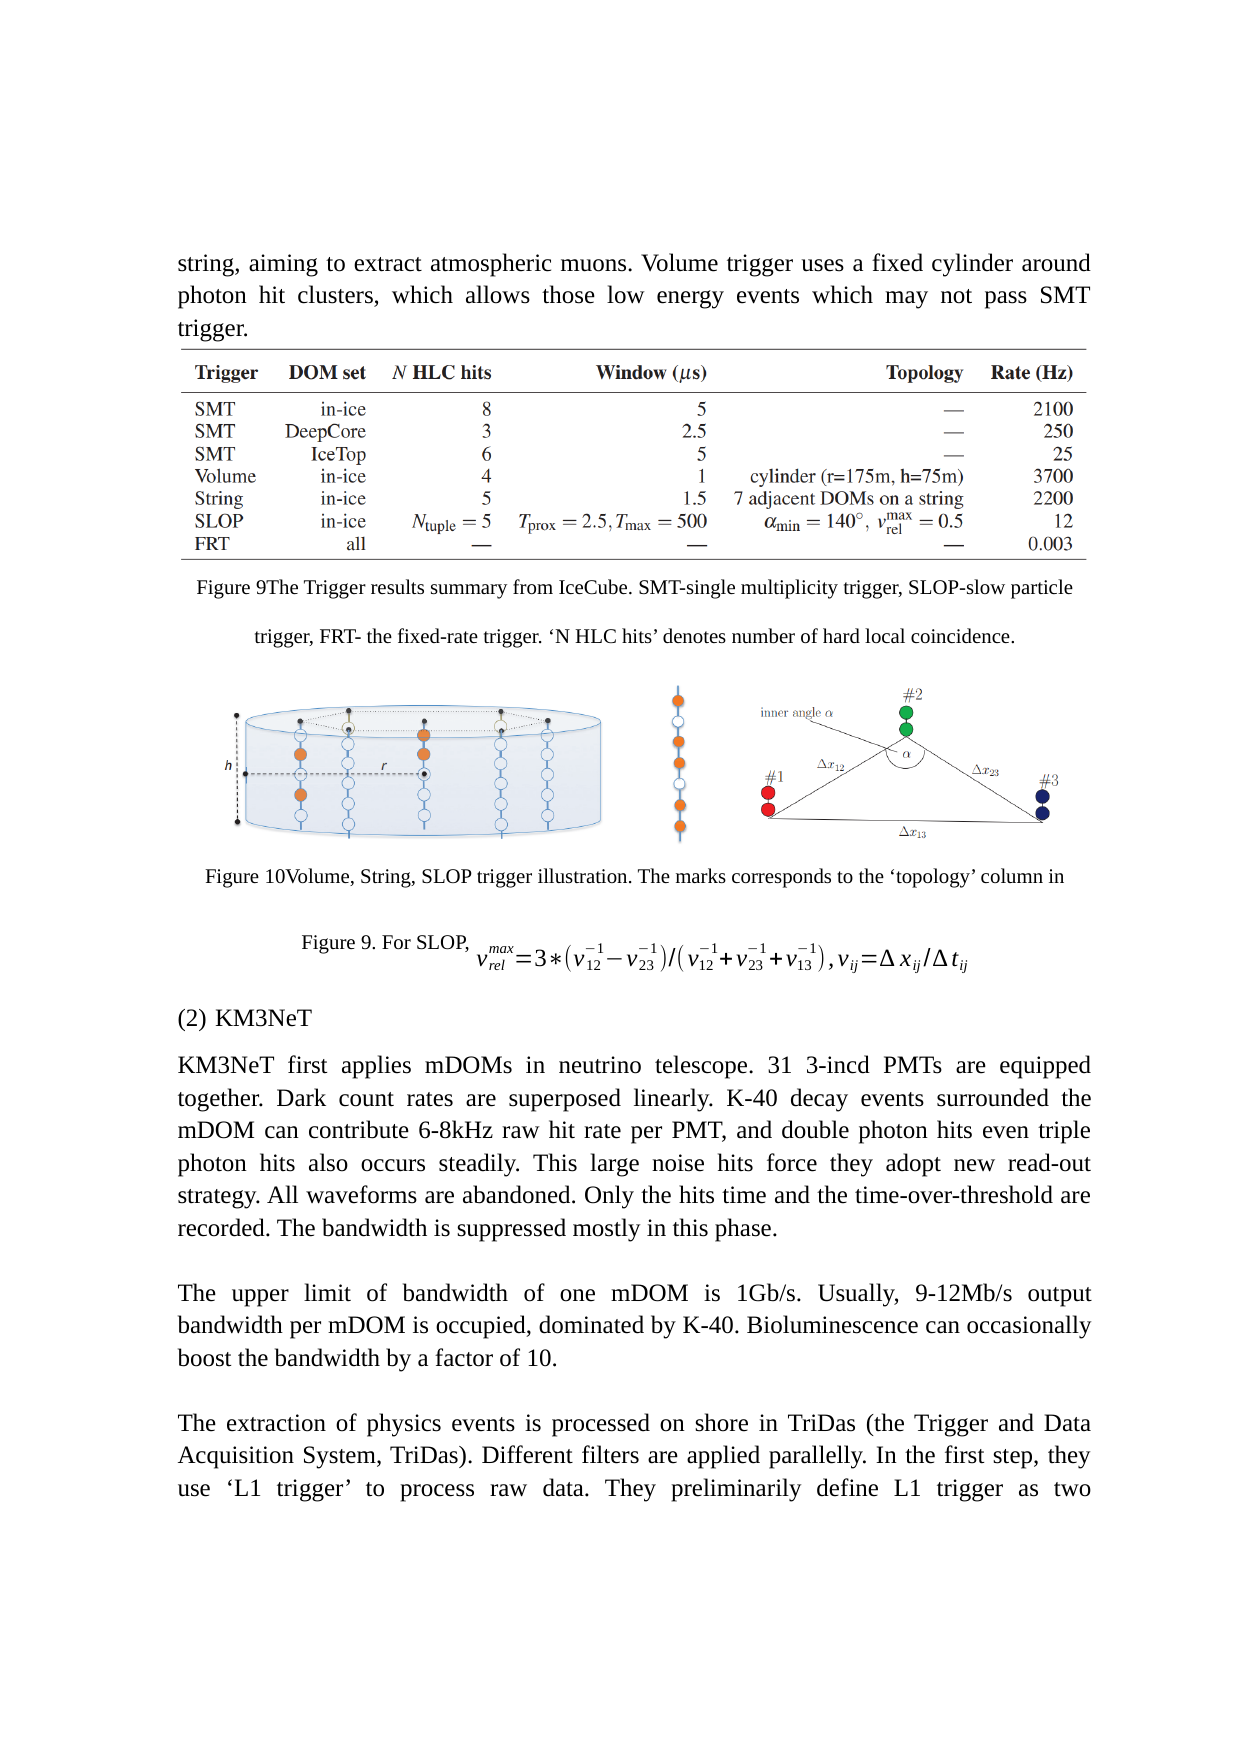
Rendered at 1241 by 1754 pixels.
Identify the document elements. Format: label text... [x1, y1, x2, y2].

text KM3NeT first applies mDOMs in neutrino telescope. 31 3-incd PMTs are equipped together. Dark count rates are superposed linearly. K-40 decay events surrounded the mDOM can contribute 6-8kHz raw hit rate per PMT, and double photon hits even triple photon hits also occurs steadily. This large noise hits force they adopt new read-out strategy. All waveforms are abandoned. Only the hits time and the time-over-threshold are recorded. The bandwidth is suppressed mostly in this phase. [177, 1048, 1092, 1243]
picture [177, 343, 1093, 566]
list KM3NeT [177, 1001, 1092, 1034]
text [177, 246, 1092, 343]
picture [177, 664, 1093, 847]
text The upper limit of bandwidth of one mDOM is 1Gb/s. Usually, 9-12Mb/s output bandwidth per mDOM is occupied, dominated by K-40. Bioluminescence can occasionally boost the bandwidth by a factor of 10. [177, 1276, 1092, 1373]
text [177, 1406, 1092, 1503]
